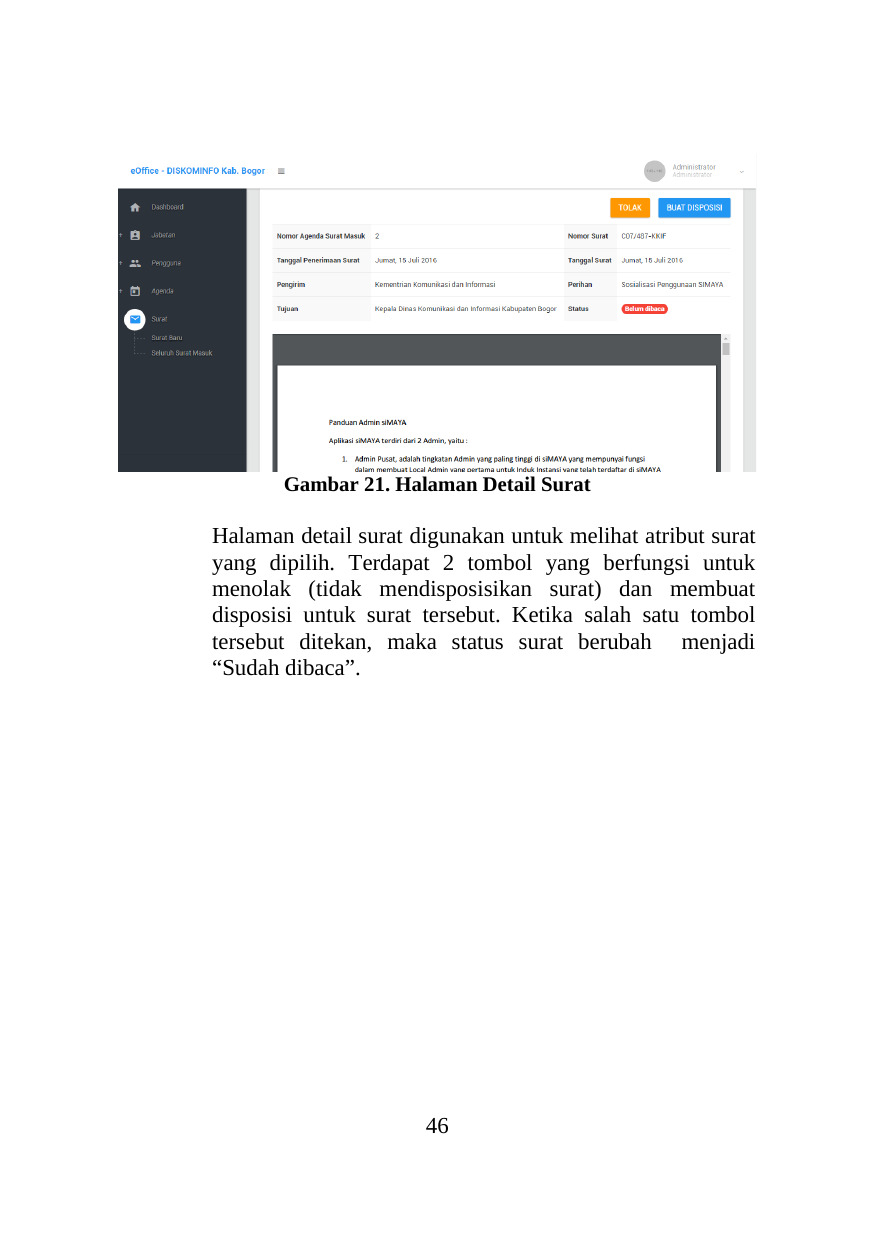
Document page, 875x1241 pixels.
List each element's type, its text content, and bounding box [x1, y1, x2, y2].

text Gambar 21. Halaman Detail Surat [118, 472, 756, 496]
text Halaman detail surat digunakan untuk melihat atribut surat yang dipilih. Terdapat 2 tombol yang berfungsi untuk menolak (tidak mendisposisikan surat) dan membuat disposisi untuk surat tersebut. Ketika salah satu tombol tersebut ditekan, maka status surat berubah menjadi “Sudah dibaca”. [212, 522, 756, 680]
